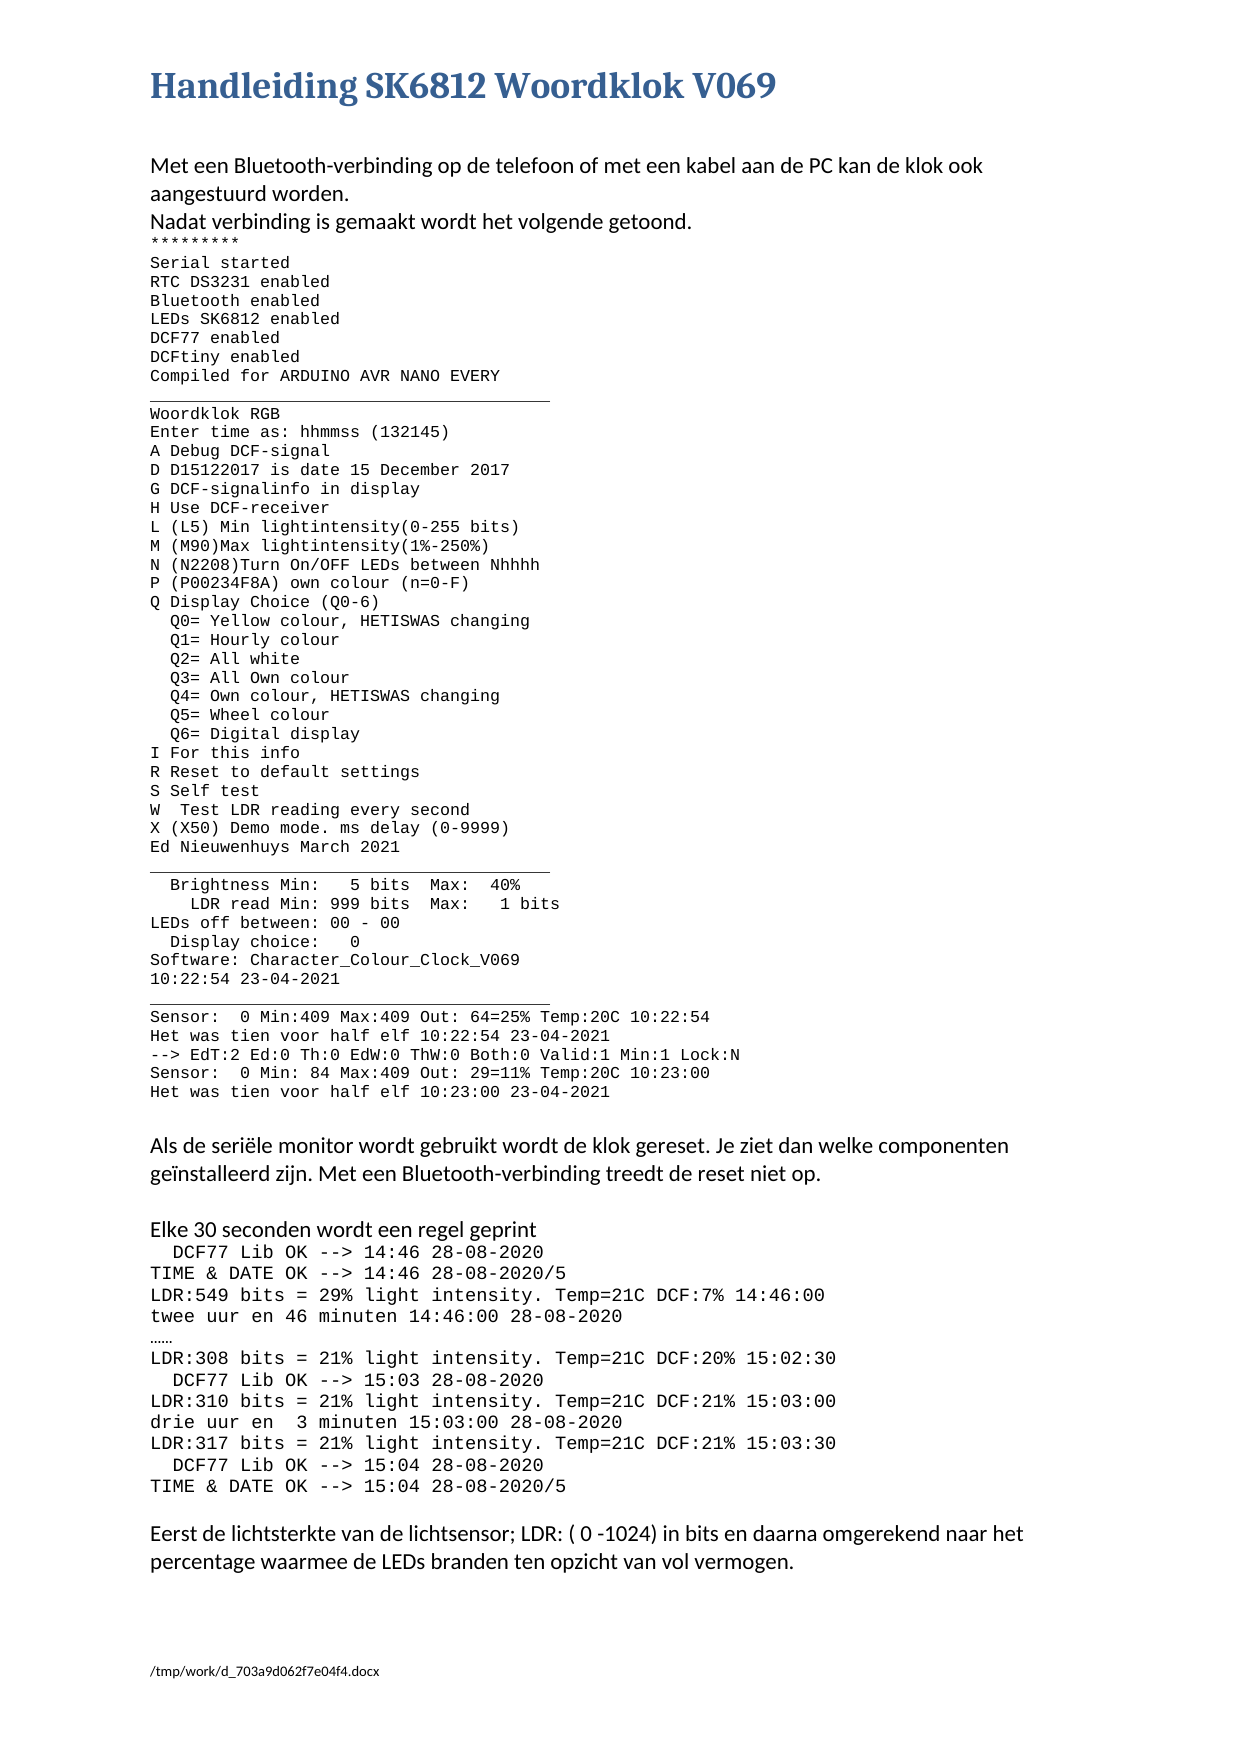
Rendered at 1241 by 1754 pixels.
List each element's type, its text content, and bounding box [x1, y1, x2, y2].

text Display choice: 0 [150, 933, 1090, 952]
text LEDs SK6812 enabled [150, 311, 1090, 330]
text twee uur en 46 minuten 14:46:00 28-08-2020 …… [150, 1307, 1090, 1349]
text Sensor: 0 Min:409 Max:409 Out: 64=25% Temp:20C 10:22:54 [150, 1008, 1090, 1027]
text Q6= Digital display [150, 726, 1090, 744]
text ________________________________________ [150, 386, 1090, 405]
text TIME & DATE OK --> 14:46 28-08-2020/5 [150, 1264, 1090, 1285]
text G DCF-signalinfo in display [150, 481, 1090, 499]
text RTC DS3231 enabled [150, 273, 1090, 292]
text Met een Bluetooth-verbinding op de telefoon of met een kabel aan de PC kan de klok ook aangestuurd worden. Nadat verbinding is gemaakt wordt het volgende getoond. [150, 151, 1090, 236]
text Q5= Wheel colour [150, 707, 1090, 726]
text Software: Character_Colour_Clock_V069 [150, 952, 1090, 971]
text LDR read Min: 999 bits Max: 1 bits [150, 895, 1090, 914]
text LDR:549 bits = 29% light intensity. Temp=21C DCF:7% 14:46:00 [150, 1285, 1090, 1307]
text 10:22:54 23-04-2021 ________________________________________ [150, 971, 1090, 1008]
text S Self test [150, 782, 1090, 801]
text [150, 1498, 1090, 1575]
text Brightness Min: 5 bits Max: 40% [150, 877, 1090, 895]
text Compiled for ARDUINO AVR NANO EVERY [150, 367, 1090, 386]
text --> EdT:2 Ed:0 Th:0 EdW:0 ThW:0 Both:0 Valid:1 Min:1 Lock:N [150, 1046, 1090, 1065]
text ________________________________________ [150, 858, 1090, 877]
text M (M90)Max lightintensity(1%-250%) [150, 537, 1090, 556]
text drie uur en 3 minuten 15:03:00 28-08-2020 [150, 1413, 1090, 1434]
text H Use DCF-receiver [150, 499, 1090, 518]
text Bluetooth enabled [150, 292, 1090, 311]
text LDR:308 bits = 21% light intensity. Temp=21C DCF:20% 15:02:30 [150, 1349, 1090, 1370]
text R Reset to default settings [150, 763, 1090, 782]
text N (N2208)Turn On/OFF LEDs between Nhhhh [150, 556, 1090, 575]
text A Debug DCF-signal [150, 443, 1090, 462]
text DCFtiny enabled [150, 349, 1090, 367]
text Q3= All Own colour [150, 669, 1090, 688]
text D D15122017 is date 15 December 2017 [150, 462, 1090, 481]
text Enter time as: hhmmss (132145) [150, 424, 1090, 443]
text Elke 30 seconden wordt een regel geprint [150, 1215, 1090, 1243]
text LEDs off between: 00 - 00 [150, 914, 1090, 933]
text Het was tien voor half elf 10:23:00 23-04-2021 [150, 1084, 1090, 1131]
text I For this info [150, 744, 1090, 763]
text DCF77 Lib OK --> 15:03 28-08-2020 [150, 1370, 1090, 1392]
text Q2= All white [150, 650, 1090, 669]
text Q1= Hourly colour [150, 631, 1090, 650]
text Als de seriële monitor wordt gebruikt wordt de klok gereset. Je ziet dan welke componenten geïnstalleerd zijn. Met een Bluetooth-verbinding treedt de reset niet op. [150, 1131, 1090, 1187]
text L (L5) Min lightintensity(0-255 bits) [150, 518, 1090, 537]
text DCF77 enabled [150, 330, 1090, 349]
text LDR:310 bits = 21% light intensity. Temp=21C DCF:21% 15:03:00 [150, 1392, 1090, 1413]
text X (X50) Demo mode. ms delay (0-9999) [150, 820, 1090, 839]
text W Test LDR reading every second [150, 801, 1090, 820]
text DCF77 Lib OK --> 15:04 28-08-2020 [150, 1455, 1090, 1477]
text Ed Nieuwenhuys March 2021 [150, 839, 1090, 858]
text Het was tien voor half elf 10:22:54 23-04-2021 [150, 1027, 1090, 1046]
text Woordklok RGB [150, 405, 1090, 424]
text P (P00234F8A) own colour (n=0-F) [150, 575, 1090, 594]
text Q4= Own colour, HETISWAS changing [150, 688, 1090, 707]
text ********* [150, 236, 1090, 254]
text Sensor: 0 Min: 84 Max:409 Out: 29=11% Temp:20C 10:23:00 [150, 1065, 1090, 1084]
text Q0= Yellow colour, HETISWAS changing [150, 613, 1090, 631]
text DCF77 Lib OK --> 14:46 28-08-2020 [150, 1243, 1090, 1264]
text Serial started [150, 254, 1090, 273]
text TIME & DATE OK --> 15:04 28-08-2020/5 [150, 1477, 1090, 1498]
text Q Display Choice (Q0-6) [150, 594, 1090, 613]
text LDR:317 bits = 21% light intensity. Temp=21C DCF:21% 15:03:30 [150, 1434, 1090, 1455]
